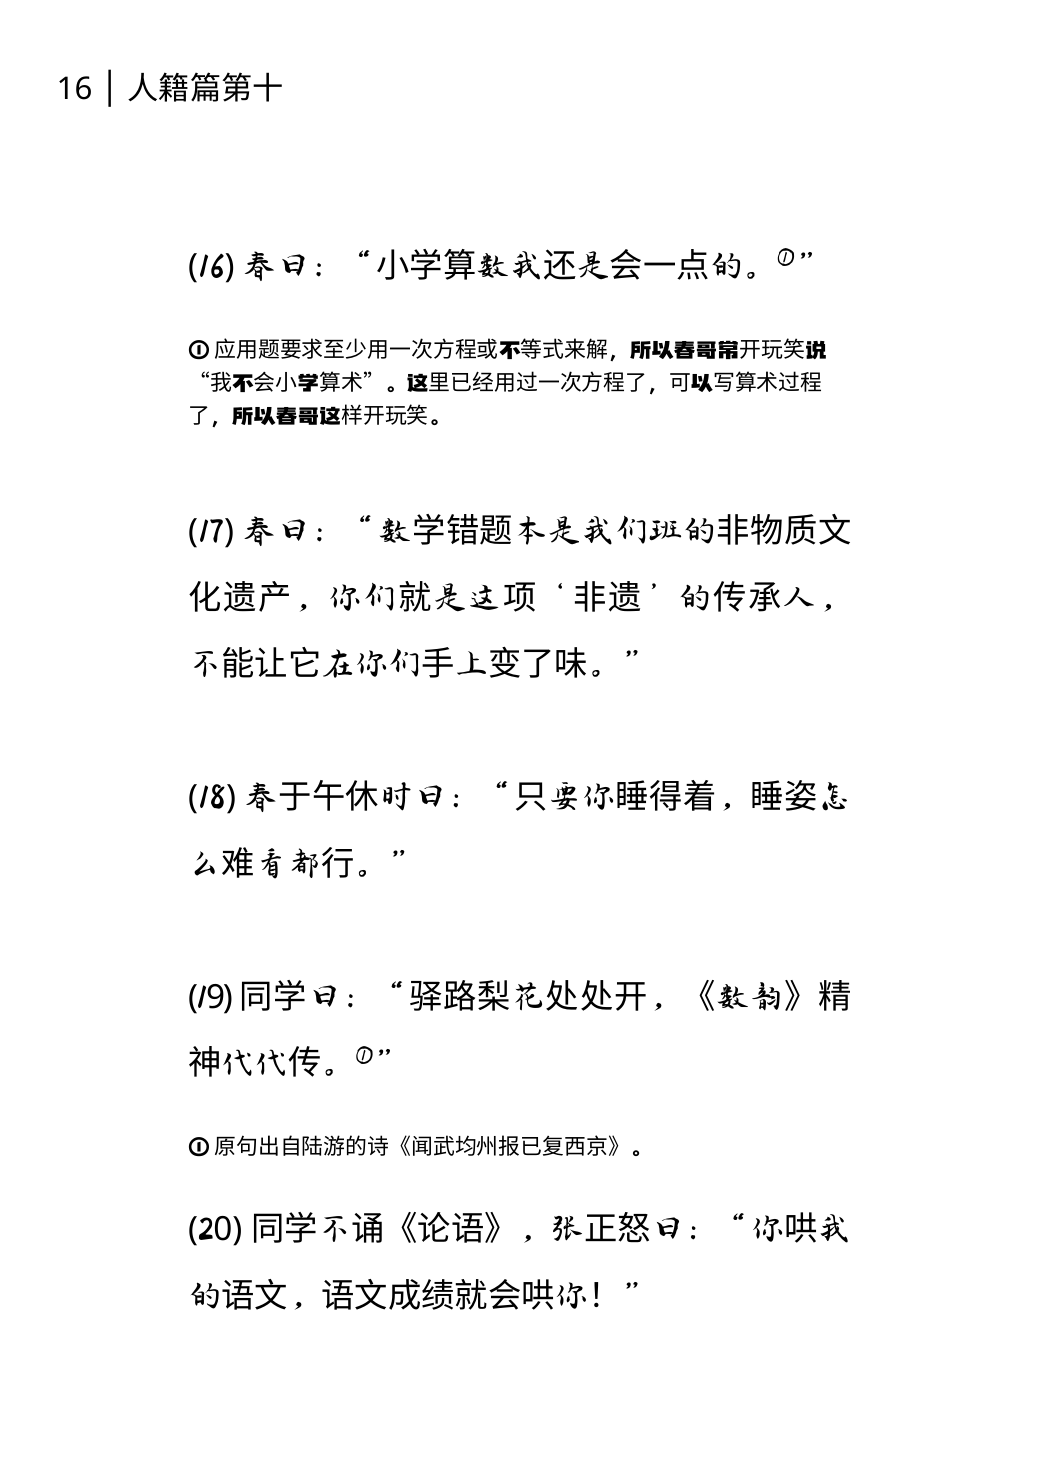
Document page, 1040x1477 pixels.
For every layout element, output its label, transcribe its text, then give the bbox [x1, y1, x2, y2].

list 春曰：“小学算数我还是会一点的。①” [188, 233, 852, 299]
list 同学曰：“驿路梨花处处开，《数韵》精神代代传。①” [188, 964, 852, 1097]
text ①原句出自陆游的诗《闻武均州报已复西京》。 [188, 1130, 852, 1163]
text ①应用题要求至少用一次方程或不等式来解，所以春哥常开玩笑说“我不会小学算术”。这里已经用过一次方程了，可以写算术过程了，所以春哥这样开玩笑。 [188, 333, 852, 432]
list 春曰：“数学错题本是我们班的非物质文化遗产，你们就是这项‘非遗’的传承人，不能让它在你们手上变了味。” [188, 499, 852, 698]
list 同学不诵《论语》，张正怒曰：“你哄我的语文，语文成绩就会哄你！” [188, 1197, 852, 1329]
list 春于午休时曰：“只要你睡得着，睡姿怎么难看都行。” [188, 764, 852, 897]
